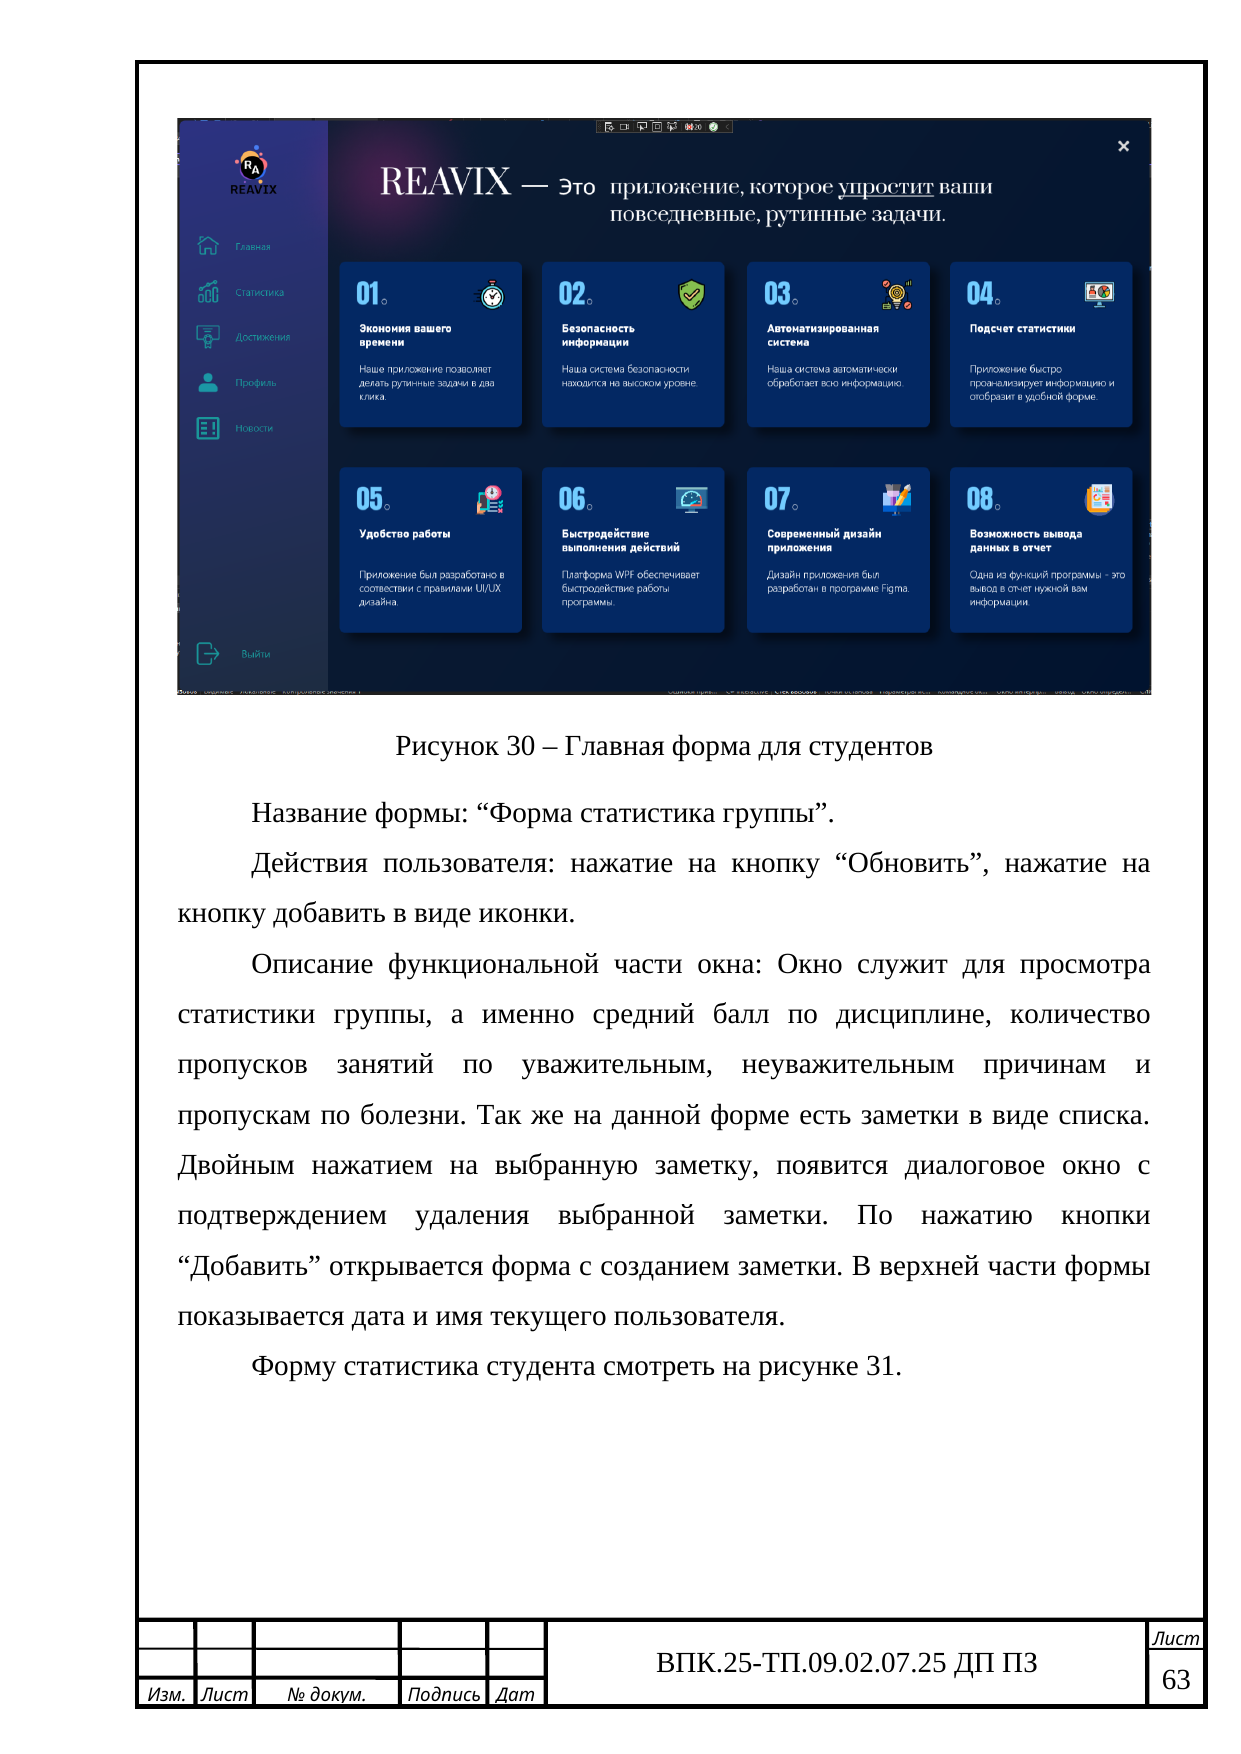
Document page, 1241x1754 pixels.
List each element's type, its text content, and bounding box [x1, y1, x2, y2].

text Форму статистика студента смотреть на рисунке 31. [177, 1348, 1152, 1382]
text Название формы: “Форма статистика группы”. [177, 795, 1152, 828]
text Действия пользователя: нажатие на кнопку “Обновить”, нажатие на кнопку добавить в виде иконки. [177, 845, 1152, 929]
text Описание функциональной части окна: Окно служит для просмотра статистики группы, а именно средний балл по дисциплине, количество пропусков занятий по уважительным, неуважительным причинам и пропускам по болезни. Так же на данной форме есть заметки в виде списка. Двойным нажатием на выбранную заметку, появится диалоговое окно с подтверждением удаления выбранной заметки. По нажатию кнопки “Добавить” открывается форма с созданием заметки. В верхней части формы показывается дата и имя текущего пользователя. [177, 946, 1152, 1332]
text Рисунок 30 – Главная форма для студентов [177, 728, 1152, 761]
picture [177, 118, 1152, 695]
